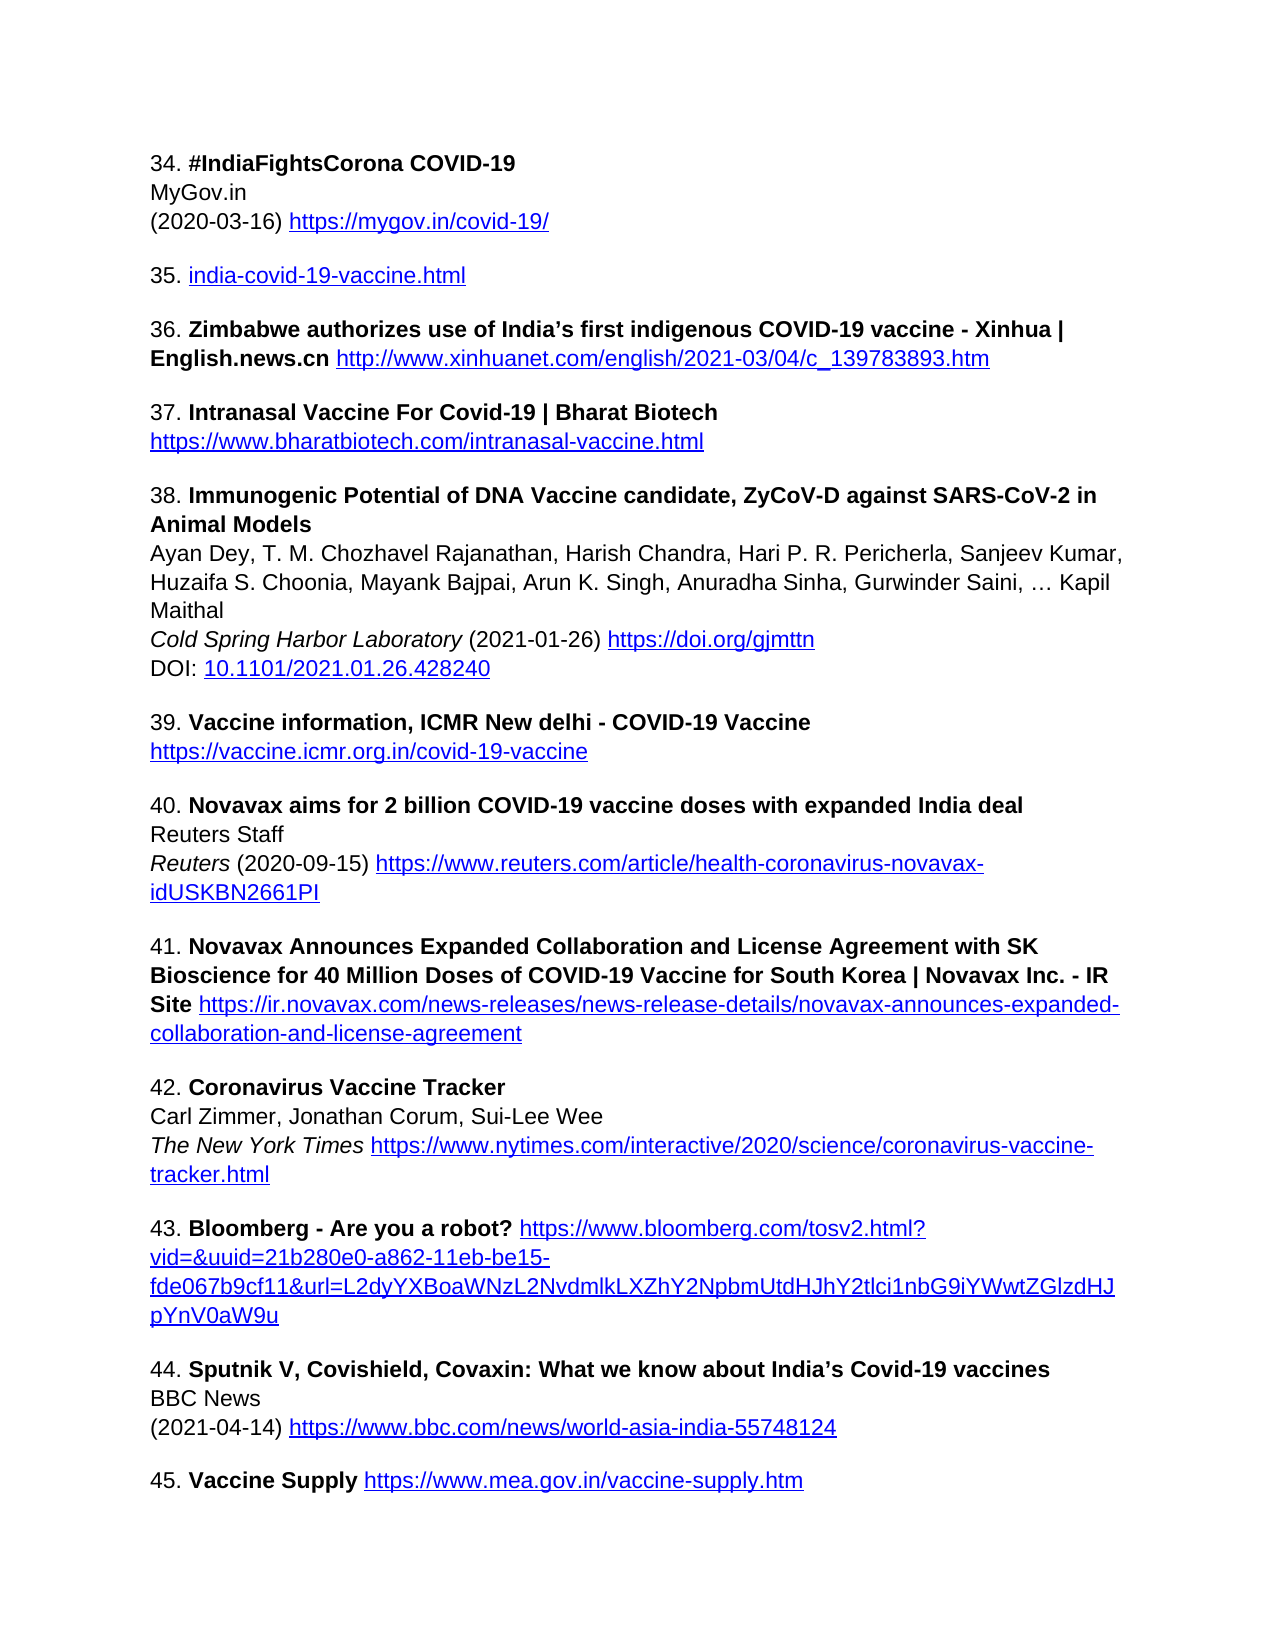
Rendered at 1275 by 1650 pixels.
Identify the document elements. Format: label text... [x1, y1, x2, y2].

text 39. Vaccine information, ICMR New delhi - COVID-19 Vaccine https://vaccine.icmr.org.in/covid-19-vaccine [150, 709, 1125, 765]
text 37. Intranasal Vaccine For Covid-19 | Bharat Biotech https://www.bharatbiotech.com/intranasal-vaccine.html [150, 399, 1125, 454]
text 43. Bloomberg - Are you a robot? https://www.bloomberg.com/tosv2.html?vid=&uuid=21b280e0-a862-11eb-be15-fde067b9cf11&url=L2dyYXBoaWNzL2NvdmlkLXZhY2NpbmUtdHJhY2tlci1nbG9iYWwtZGlzdHJpYnV0aW9u [150, 1215, 1125, 1328]
text 42. Coronavirus Vaccine Tracker Carl Zimmer, Jonathan Corum, Sui-Lee Wee The New York Times https://www.nytimes.com/interactive/2020/science/coronavirus-vaccine-tracker.html [150, 1074, 1125, 1187]
text 36. Zimbabwe authorizes use of India’s first indigenous COVID-19 vaccine - Xinhua | English.news.cn http://www.xinhuanet.com/english/2021-03/04/c_139783893.htm [150, 316, 1125, 371]
text 45. Vaccine Supply https://www.mea.gov.in/vaccine-supply.htm [150, 1467, 1125, 1494]
text 41. Novavax Announces Expanded Collaboration and License Agreement with SK Bioscience for 40 Million Doses of COVID-19 Vaccine for South Korea | Novavax Inc. - IR Site https://ir.novavax.com/news-releases/news-release-details/novavax-announces-expanded-collaboration-and-license-agreement [150, 933, 1125, 1046]
text 44. Sputnik V, Covishield, Covaxin: What we know about India’s Covid-19 vaccines BBC News (2021-04-14) https://www.bbc.com/news/world-asia-india-55748124 [150, 1356, 1125, 1440]
text 35. india-covid-19-vaccine.html [150, 262, 1125, 288]
text 40. Novavax aims for 2 billion COVID-19 vaccine doses with expanded India deal Reuters Staff Reuters (2020-09-15) https://www.reuters.com/article/health-coronavirus-novavax-idUSKBN2661PI [150, 792, 1125, 906]
text 38. Immunogenic Potential of DNA Vaccine candidate, ZyCoV-D against SARS-CoV-2 in Animal Models Ayan Dey, T. M. Chozhavel Rajanathan, Harish Chandra, Hari P. R. Pericherla, Sanjeev Kumar, Huzaifa S. Choonia, Mayank Bajpai, Arun K. Singh, Anuradha Sinha, Gurwinder Saini, … Kapil Maithal Cold Spring Harbor Laboratory (2021-01-26) https://doi.org/gjmttn DOI: 10.1101/2021.01.26.428240 [150, 482, 1125, 682]
text 34. #IndiaFightsCorona COVID-19 MyGov.in (2020-03-16) https://mygov.in/covid-19/ [150, 150, 1125, 234]
